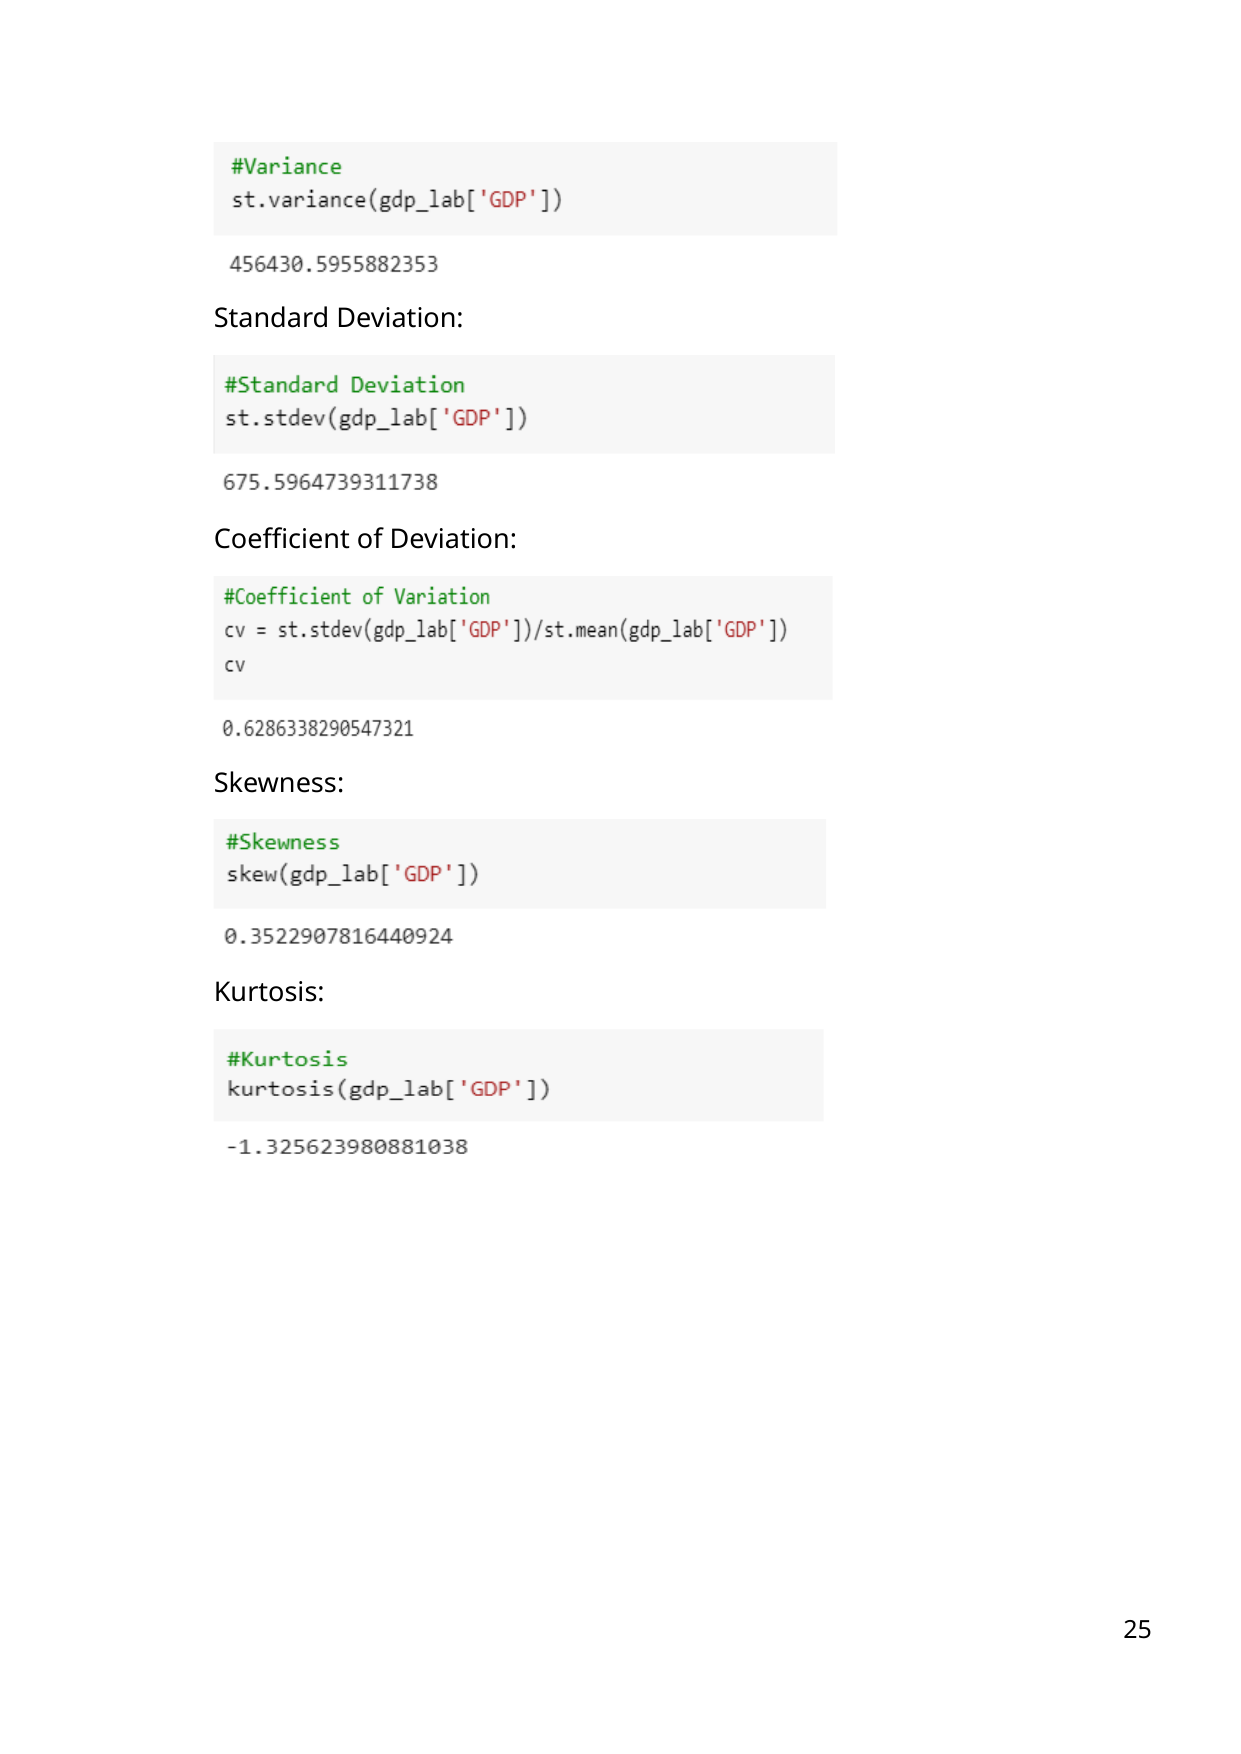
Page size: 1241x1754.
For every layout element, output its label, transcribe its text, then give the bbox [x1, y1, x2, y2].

text Skewness: [213, 763, 1152, 800]
picture [213, 355, 835, 501]
text Kurtosis: [213, 972, 1152, 1009]
picture [213, 1028, 824, 1171]
picture [213, 819, 827, 953]
text Standard Deviation: [213, 299, 1152, 336]
picture [213, 142, 838, 280]
text Coefficient of Deviation: [213, 520, 1152, 557]
picture [213, 576, 833, 744]
